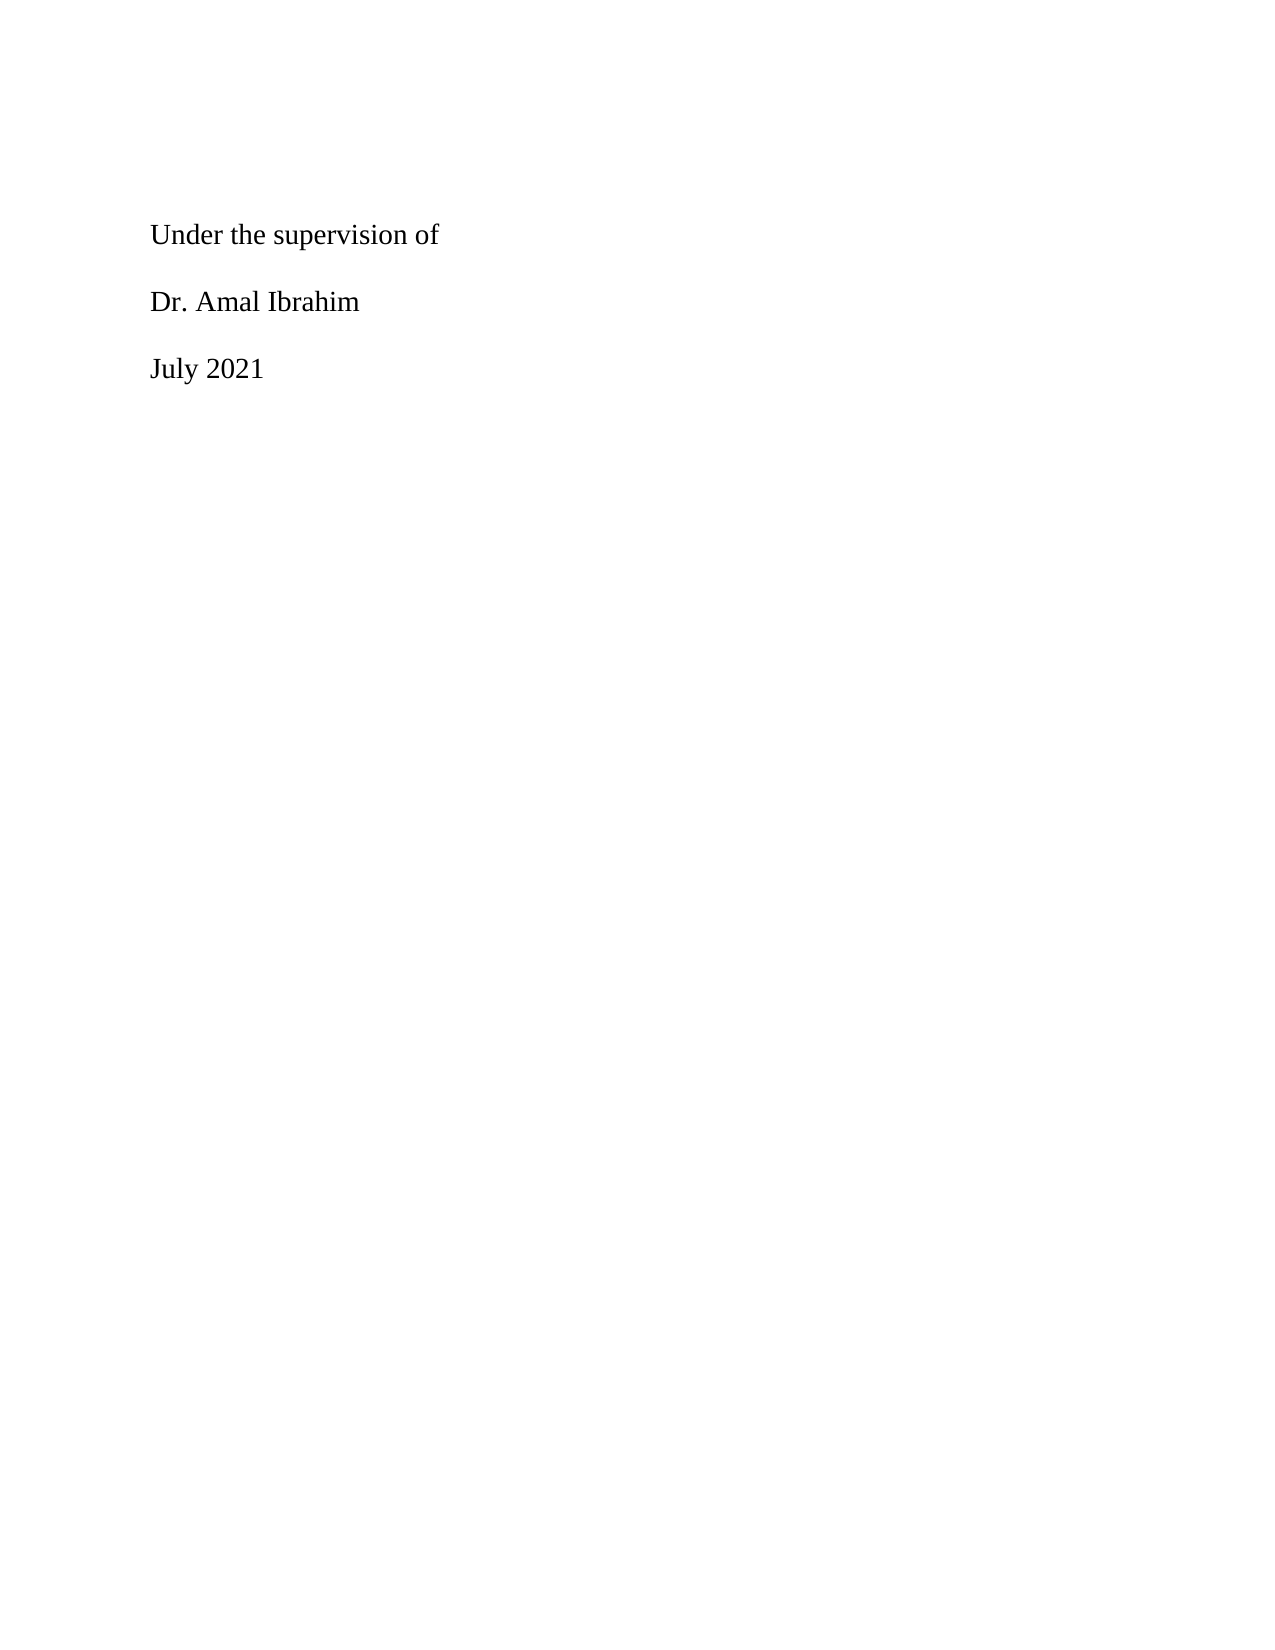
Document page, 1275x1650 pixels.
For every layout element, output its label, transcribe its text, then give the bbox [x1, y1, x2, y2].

text July 2021 [150, 351, 1125, 384]
text Dr. Amal Ibrahim [150, 284, 1125, 317]
text Under the supervision of [150, 217, 1125, 251]
